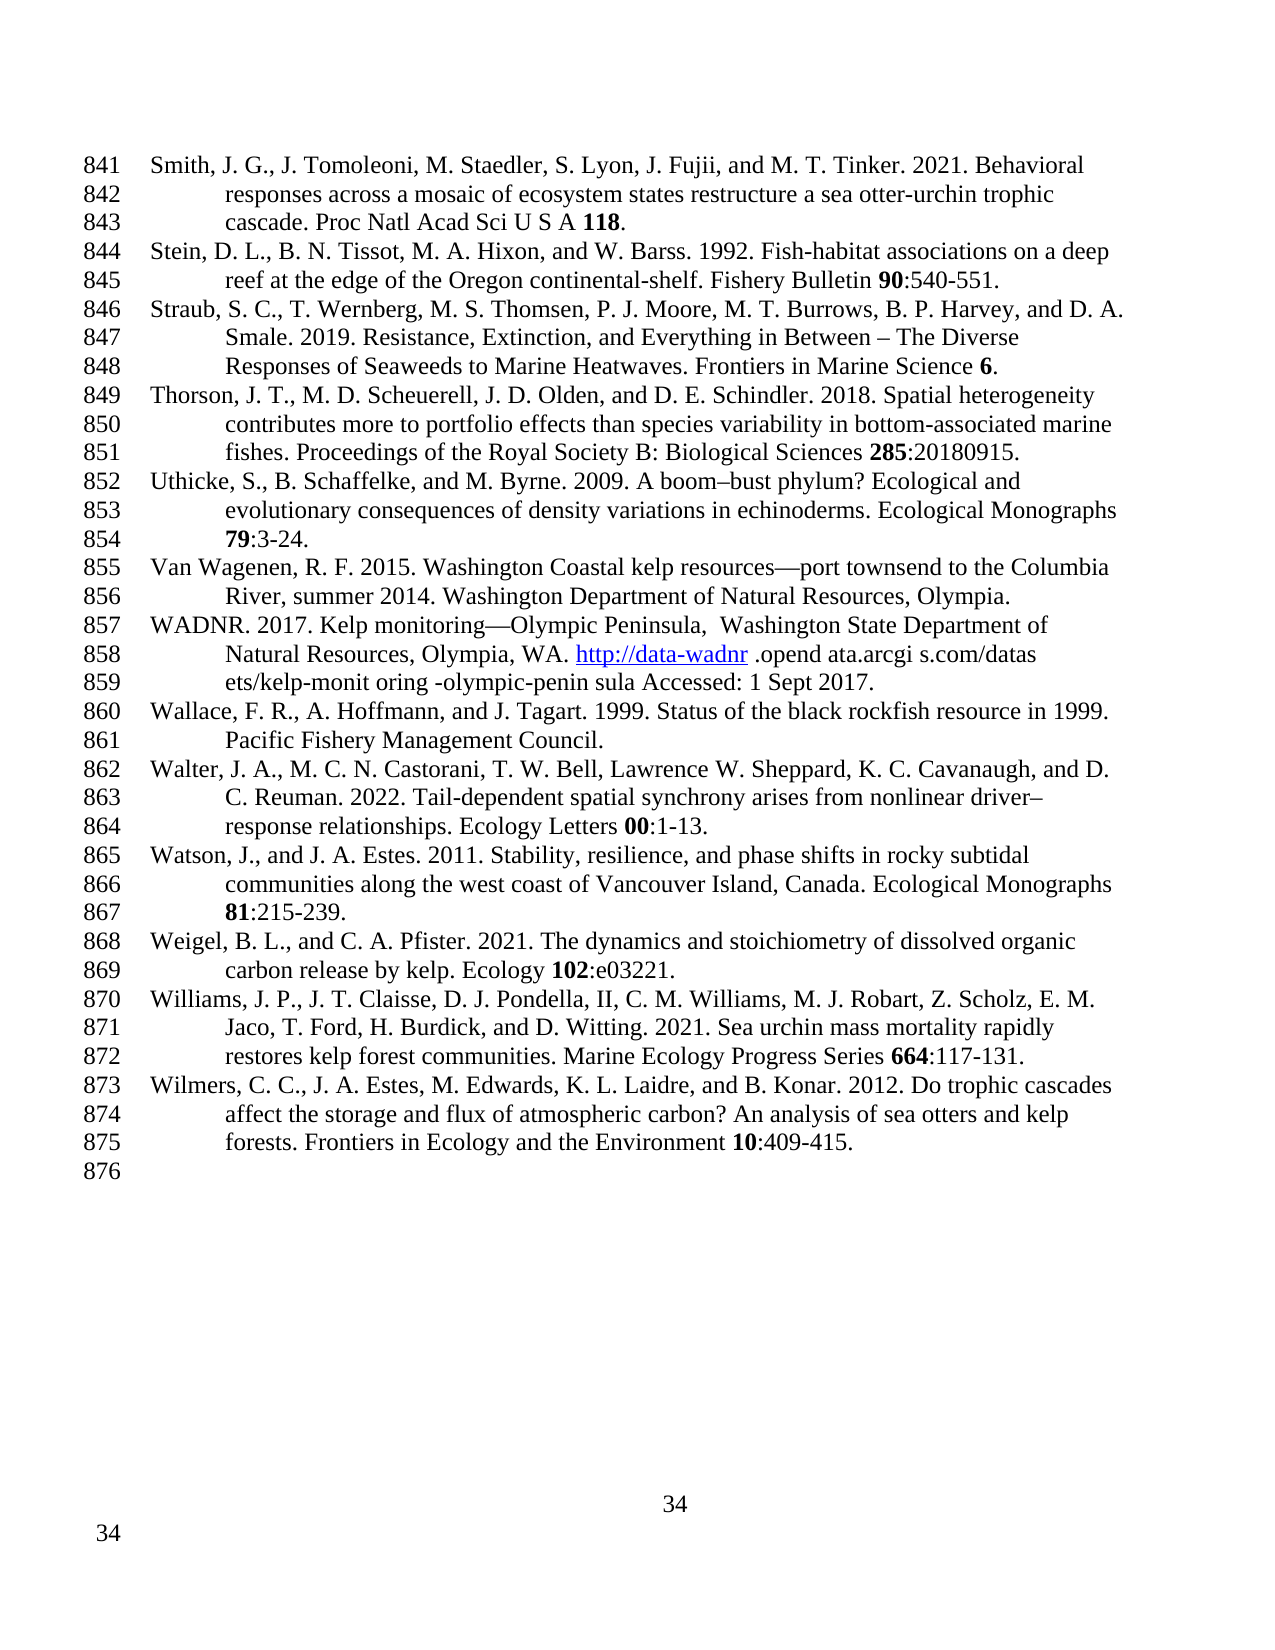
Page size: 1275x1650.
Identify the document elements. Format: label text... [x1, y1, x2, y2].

text Straub, S. C., T. Wernberg, M. S. Thomsen, P. J. Moore, M. T. Burrows, B. P. Harvey, and D. A. Smale. 2019. Resistance, Extinction, and Everything in Between – The Diverse Responses of Seaweeds to Marine Heatwaves. Frontiers in Marine Science 6. [150, 294, 1125, 380]
text Williams, J. P., J. T. Claisse, D. J. Pondella, II, C. M. Williams, M. J. Robart, Z. Scholz, E. M. Jaco, T. Ford, H. Burdick, and D. Witting. 2021. Sea urchin mass mortality rapidly restores kelp forest communities. Marine Ecology Progress Series 664:117-131. [150, 984, 1125, 1070]
text Stein, D. L., B. N. Tissot, M. A. Hixon, and W. Barss. 1992. Fish-habitat associations on a deep reef at the edge of the Oregon continental-shelf. Fishery Bulletin 90:540-551. [150, 236, 1125, 294]
text Walter, J. A., M. C. N. Castorani, T. W. Bell, Lawrence W. Sheppard, K. C. Cavanaugh, and D. C. Reuman. 2022. Tail-dependent spatial synchrony arises from nonlinear driver–response relationships. Ecology Letters 00:1-13. [150, 754, 1125, 840]
text Weigel, B. L., and C. A. Pfister. 2021. The dynamics and stoichiometry of dissolved organic carbon release by kelp. Ecology 102:e03221. [150, 926, 1125, 984]
text Smith, J. G., J. Tomoleoni, M. Staedler, S. Lyon, J. Fujii, and M. T. Tinker. 2021. Behavioral responses across a mosaic of ecosystem states restructure a sea otter-urchin trophic cascade. Proc Natl Acad Sci U S A 118. [150, 150, 1125, 236]
text Watson, J., and J. A. Estes. 2011. Stability, resilience, and phase shifts in rocky subtidal communities along the west coast of Vancouver Island, Canada. Ecological Monographs 81:215-239. [150, 840, 1125, 926]
text Van Wagenen, R. F. 2015. Washington Coastal kelp resources—port townsend to the Columbia River, summer 2014. Washington Department of Natural Resources, Olympia. [150, 552, 1125, 610]
text Uthicke, S., B. Schaffelke, and M. Byrne. 2009. A boom–bust phylum? Ecological and evolutionary consequences of density variations in echinoderms. Ecological Monographs 79:3-24. [150, 466, 1125, 552]
text WADNR. 2017. Kelp monitoring—Olympic Peninsula, Washington State Department of Natural Resources, Olympia, WA. http://data-wadnr .opend ata.arcgi s.com/datas ets/kelp-monit oring -olympic-penin sula Accessed: 1 Sept 2017. [150, 610, 1125, 696]
text Thorson, J. T., M. D. Scheuerell, J. D. Olden, and D. E. Schindler. 2018. Spatial heterogeneity contributes more to portfolio effects than species variability in bottom-associated marine fishes. Proceedings of the Royal Society B: Biological Sciences 285:20180915. [150, 380, 1125, 466]
text Wallace, F. R., A. Hoffmann, and J. Tagart. 1999. Status of the black rockfish resource in 1999. Pacific Fishery Management Council. [150, 696, 1125, 754]
text Wilmers, C. C., J. A. Estes, M. Edwards, K. L. Laidre, and B. Konar. 2012. Do trophic cascades affect the storage and flux of atmospheric carbon? An analysis of sea otters and kelp forests. Frontiers in Ecology and the Environment 10:409-415. [150, 1070, 1125, 1156]
